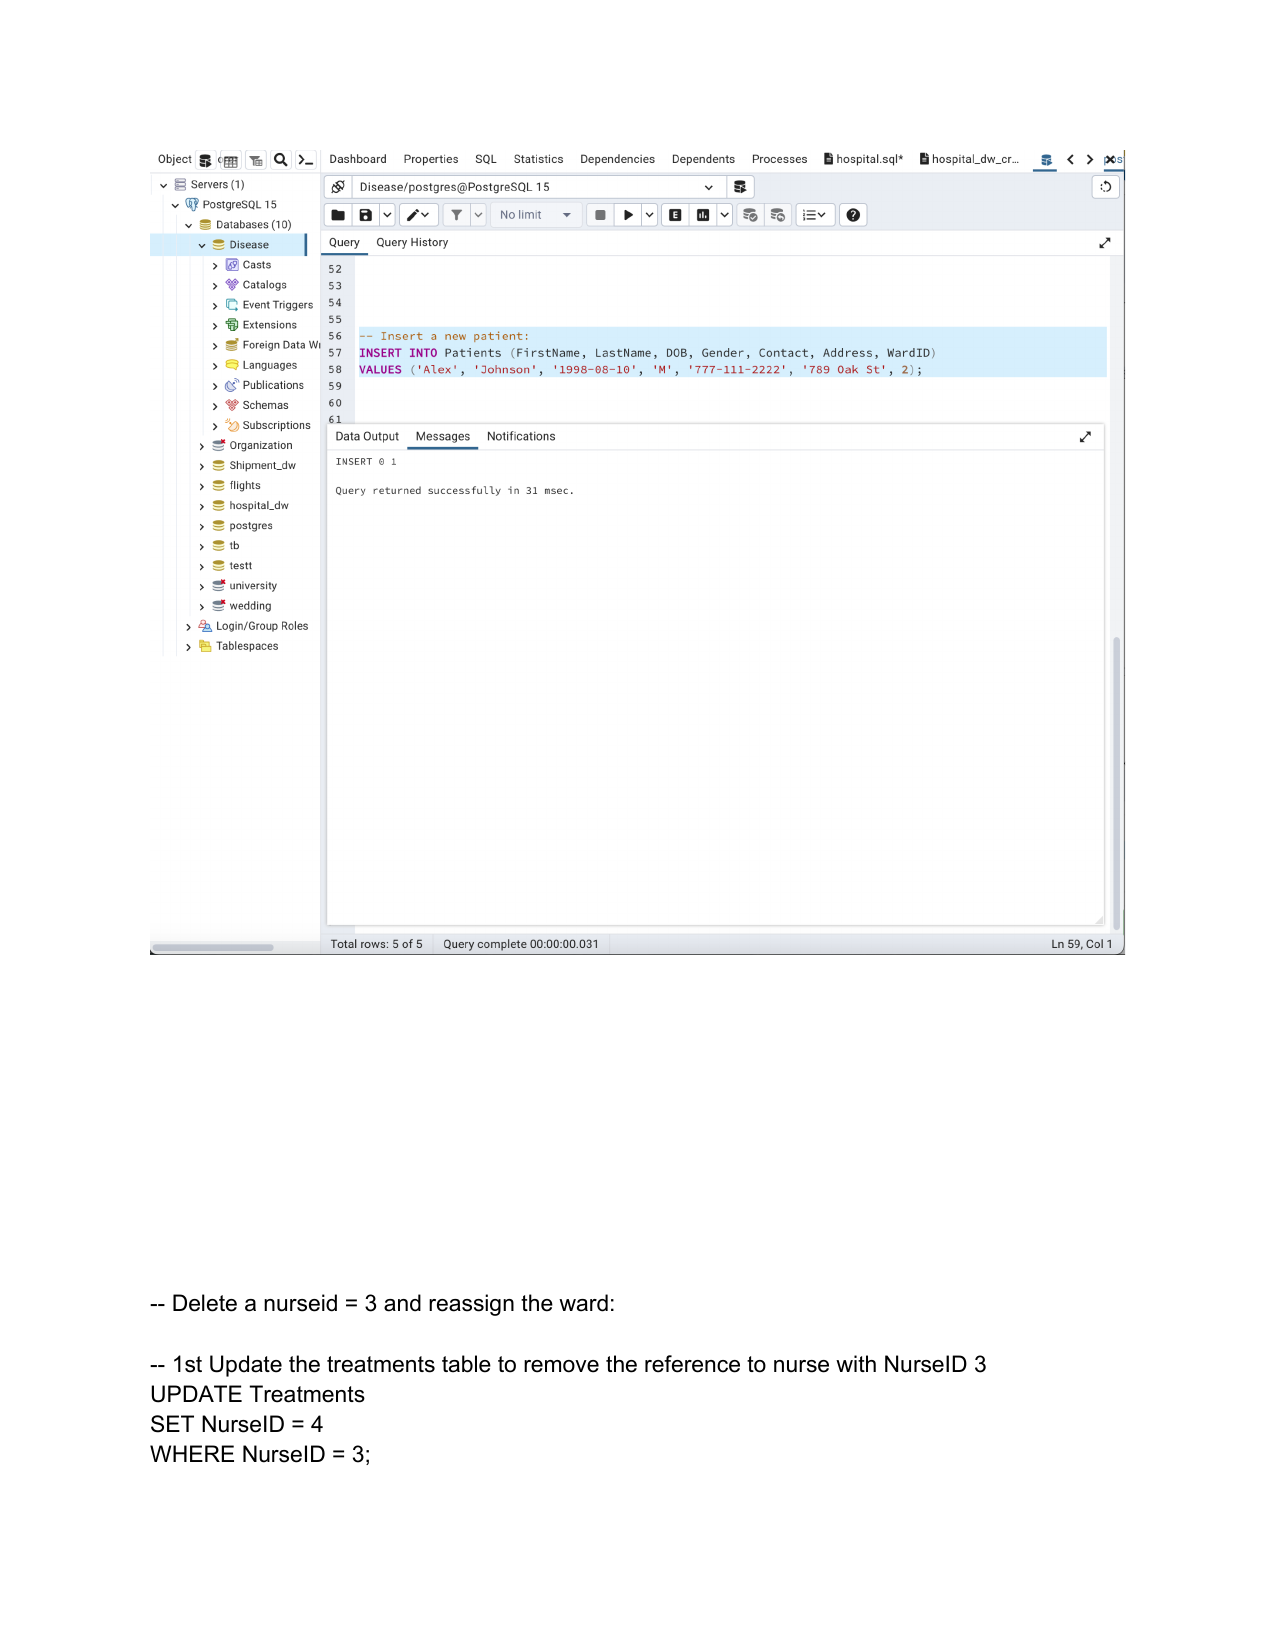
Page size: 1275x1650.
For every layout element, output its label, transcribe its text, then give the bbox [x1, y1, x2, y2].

text SET NurseID = 4 [150, 1411, 1125, 1437]
text UPDATE Treatments [150, 1381, 1125, 1407]
picture [150, 150, 1125, 955]
text -- 1st Update the treatments table to remove the reference to nurse with NurseID 3 [150, 1351, 1125, 1377]
text WHERE NurseID = 3; [150, 1441, 1125, 1468]
text -- Delete a nurseid = 3 and reassign the ward: [150, 1290, 1125, 1317]
